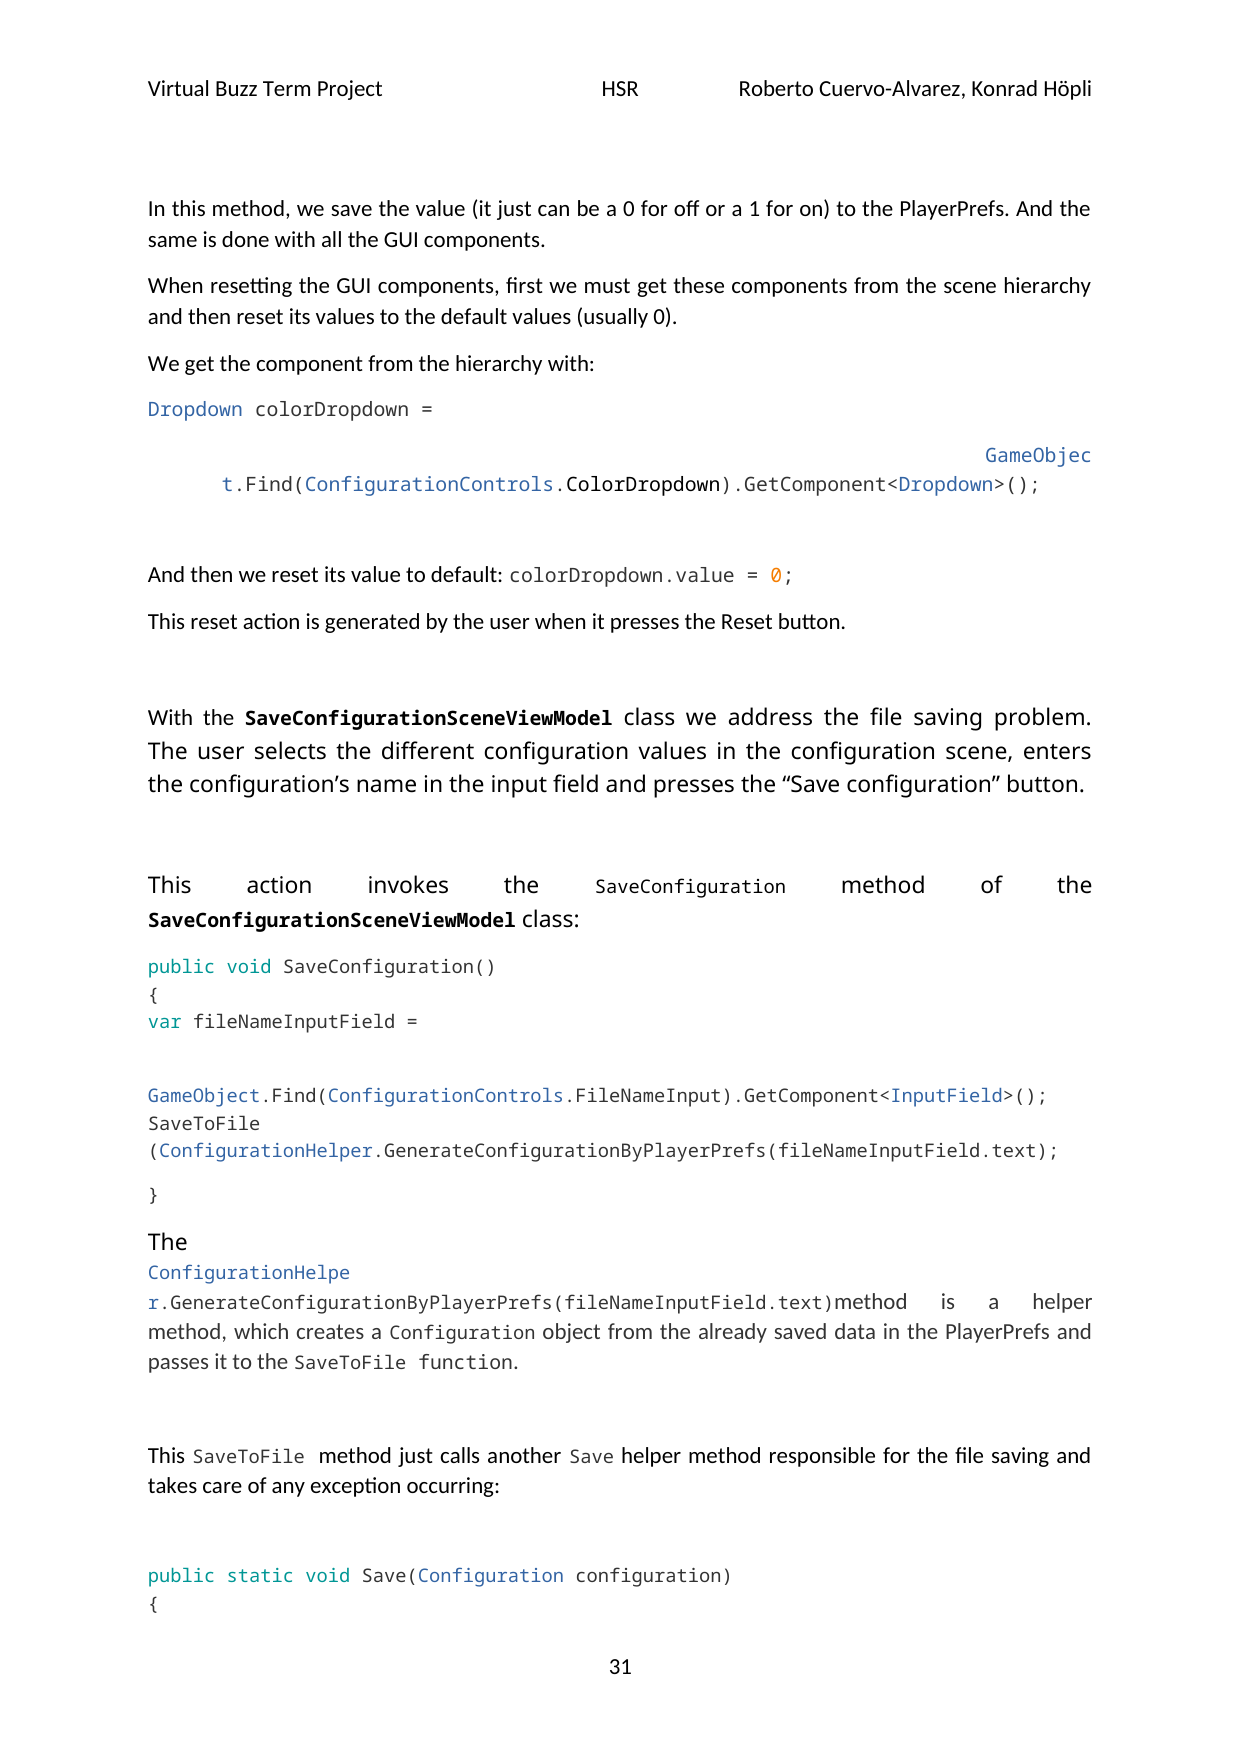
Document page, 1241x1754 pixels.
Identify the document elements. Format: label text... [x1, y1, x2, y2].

text Dropdown colorDropdown = [148, 396, 1093, 422]
text This action invokes the SaveConfiguration method of the SaveConfigurationSceneViewModel class: [148, 869, 1093, 934]
text When resetting the GUI components, first we must get these components from the scene hierarchy and then reset its values to the default values (usually 0). [148, 272, 1093, 330]
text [148, 1563, 1093, 1616]
text We get the component from the hierarchy with: [148, 349, 1093, 377]
text } [148, 1182, 1093, 1207]
text This reset action is generated by the user when it presses the Reset button. [148, 607, 1093, 635]
text GameObject.Find(ConfigurationControls.ColorDropdown).GetComponent<Dropdown>(); [148, 441, 1093, 497]
text public void SaveConfiguration() { var fileNameInputField = [148, 953, 1093, 1034]
text GameObject.Find(ConfigurationControls.FileNameInput).GetComponent<InputField>(); SaveToFile(ConfigurationHelper.GenerateConfigurationByPlayerPrefs(fileNameInputField.text); [148, 1053, 1093, 1163]
text The ConfigurationHelper.GenerateConfigurationByPlayerPrefs(fileNameInputField.text)method is a helper method, which creates a Configuration object from the already saved data in the PlayerPrefs and passes it to the SaveToFile function. [148, 1226, 1093, 1376]
text This SaveToFile method just calls another Save helper method responsible for the file saving and takes care of any exception occurring: [148, 1441, 1093, 1499]
text And then we reset its value to default: colorDropdown.value = 0; [148, 560, 1093, 588]
text In this method, we save the value (it just can be a 0 for off or a 1 for on) to the PlayerPrefs. And the same is done with all the GUI components. [148, 194, 1093, 253]
text With the SaveConfigurationSceneViewModel class we address the file saving problem. The user selects the different configuration values in the configuration scene, enters the configuration’s name in the input field and presses the “Save configuration” button. [148, 701, 1093, 800]
